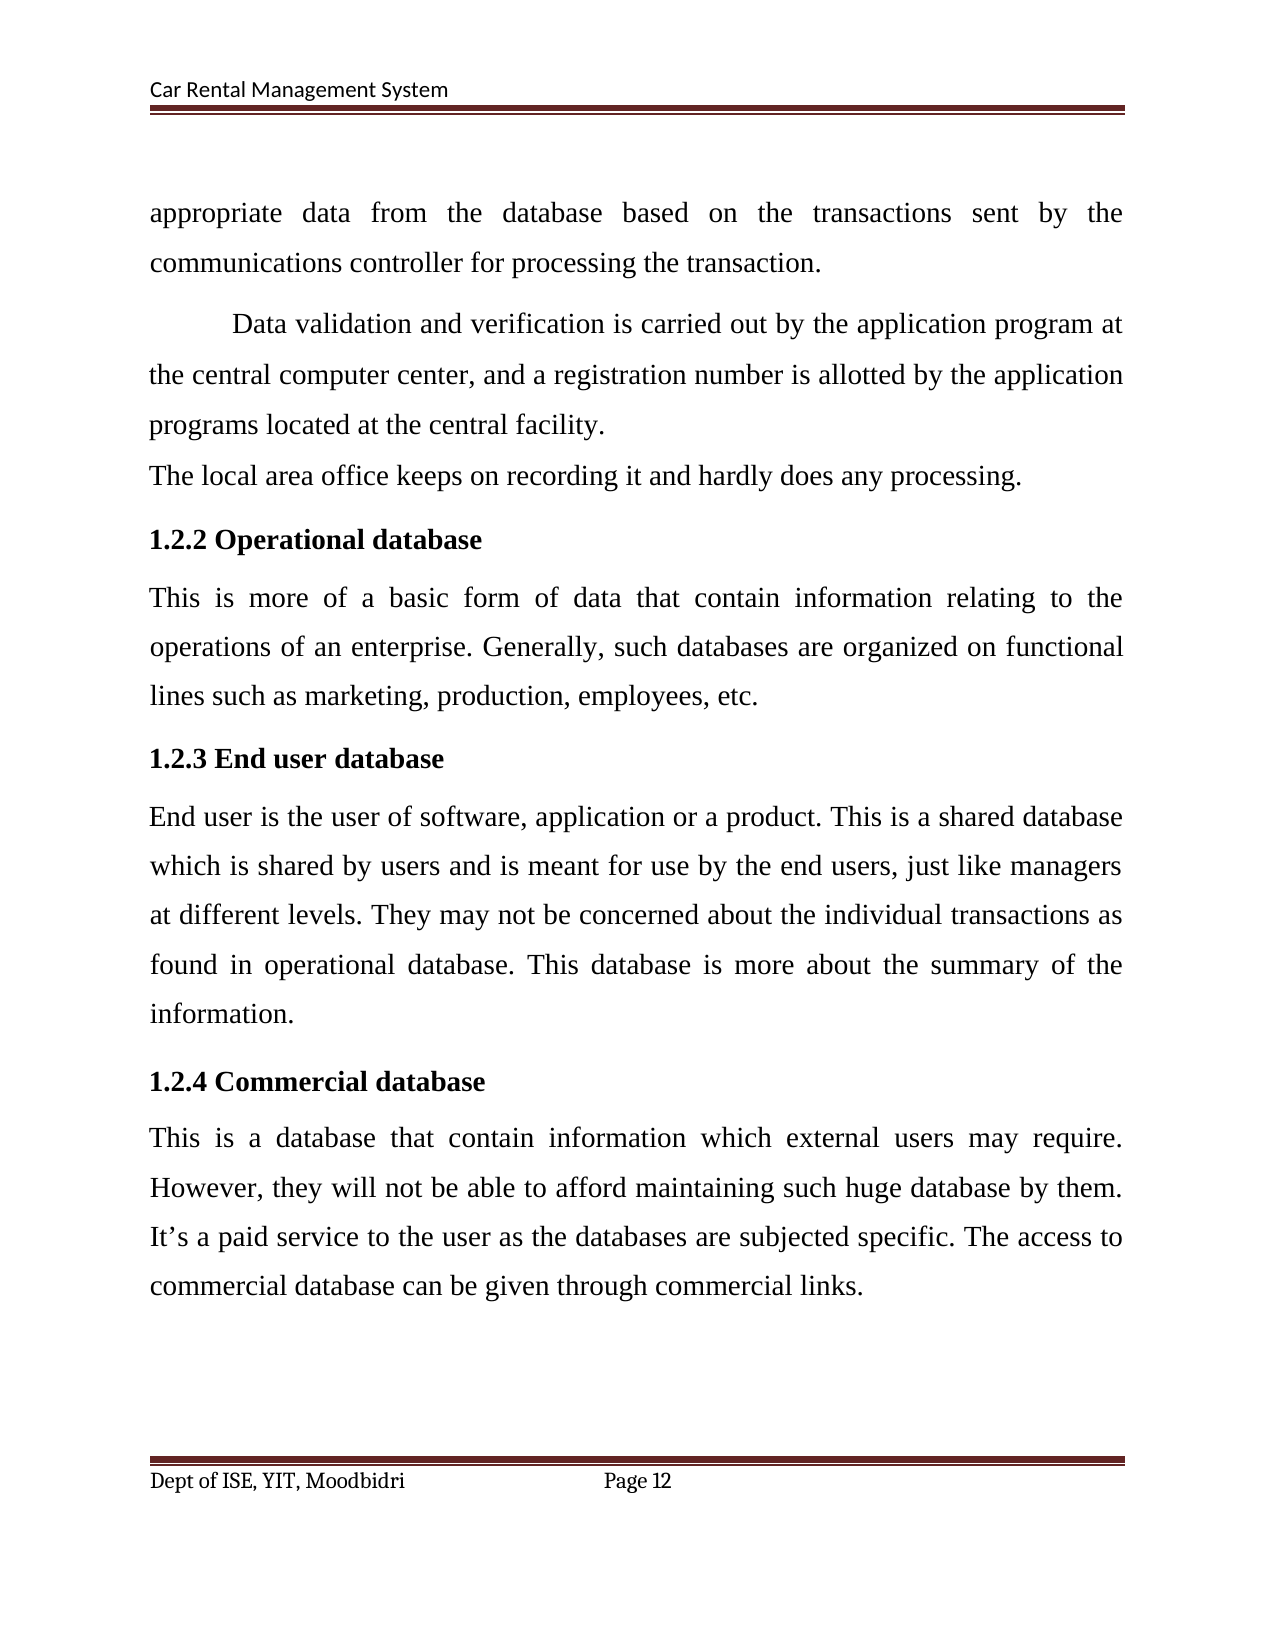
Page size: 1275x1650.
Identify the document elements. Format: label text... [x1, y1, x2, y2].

text End user is the user of software, application or a product. This is a shared database which is shared by users and is meant for use by the end users, just like managers at different levels. They may not be concerned about the individual transactions as found in operational database. This database is more about the summary of the information. [148, 799, 1124, 1029]
text 1.2.4 Commercial database [148, 1064, 1125, 1098]
text The local area office keeps on recording it and hardly does any processing. [148, 458, 1124, 491]
text 1.2.2 Operational database [148, 522, 1125, 556]
text This is a database that contain information which external users may require. However, they will not be able to afford maintaining such huge database by them. It’s a paid service to the user as the databases are subjected specific. The access to commercial database can be given through commercial links. [148, 1121, 1124, 1302]
text Data validation and verification is carried out by the application program at the central computer center, and a registration number is allotted by the application programs located at the central facility. [148, 307, 1124, 441]
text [148, 195, 1124, 278]
text This is more of a basic form of data that contain information relating to the operations of an enterprise. Generally, such databases are organized on functional lines such as marketing, production, employees, etc. [148, 580, 1124, 711]
text 1.2.3 End user database [148, 741, 1125, 775]
